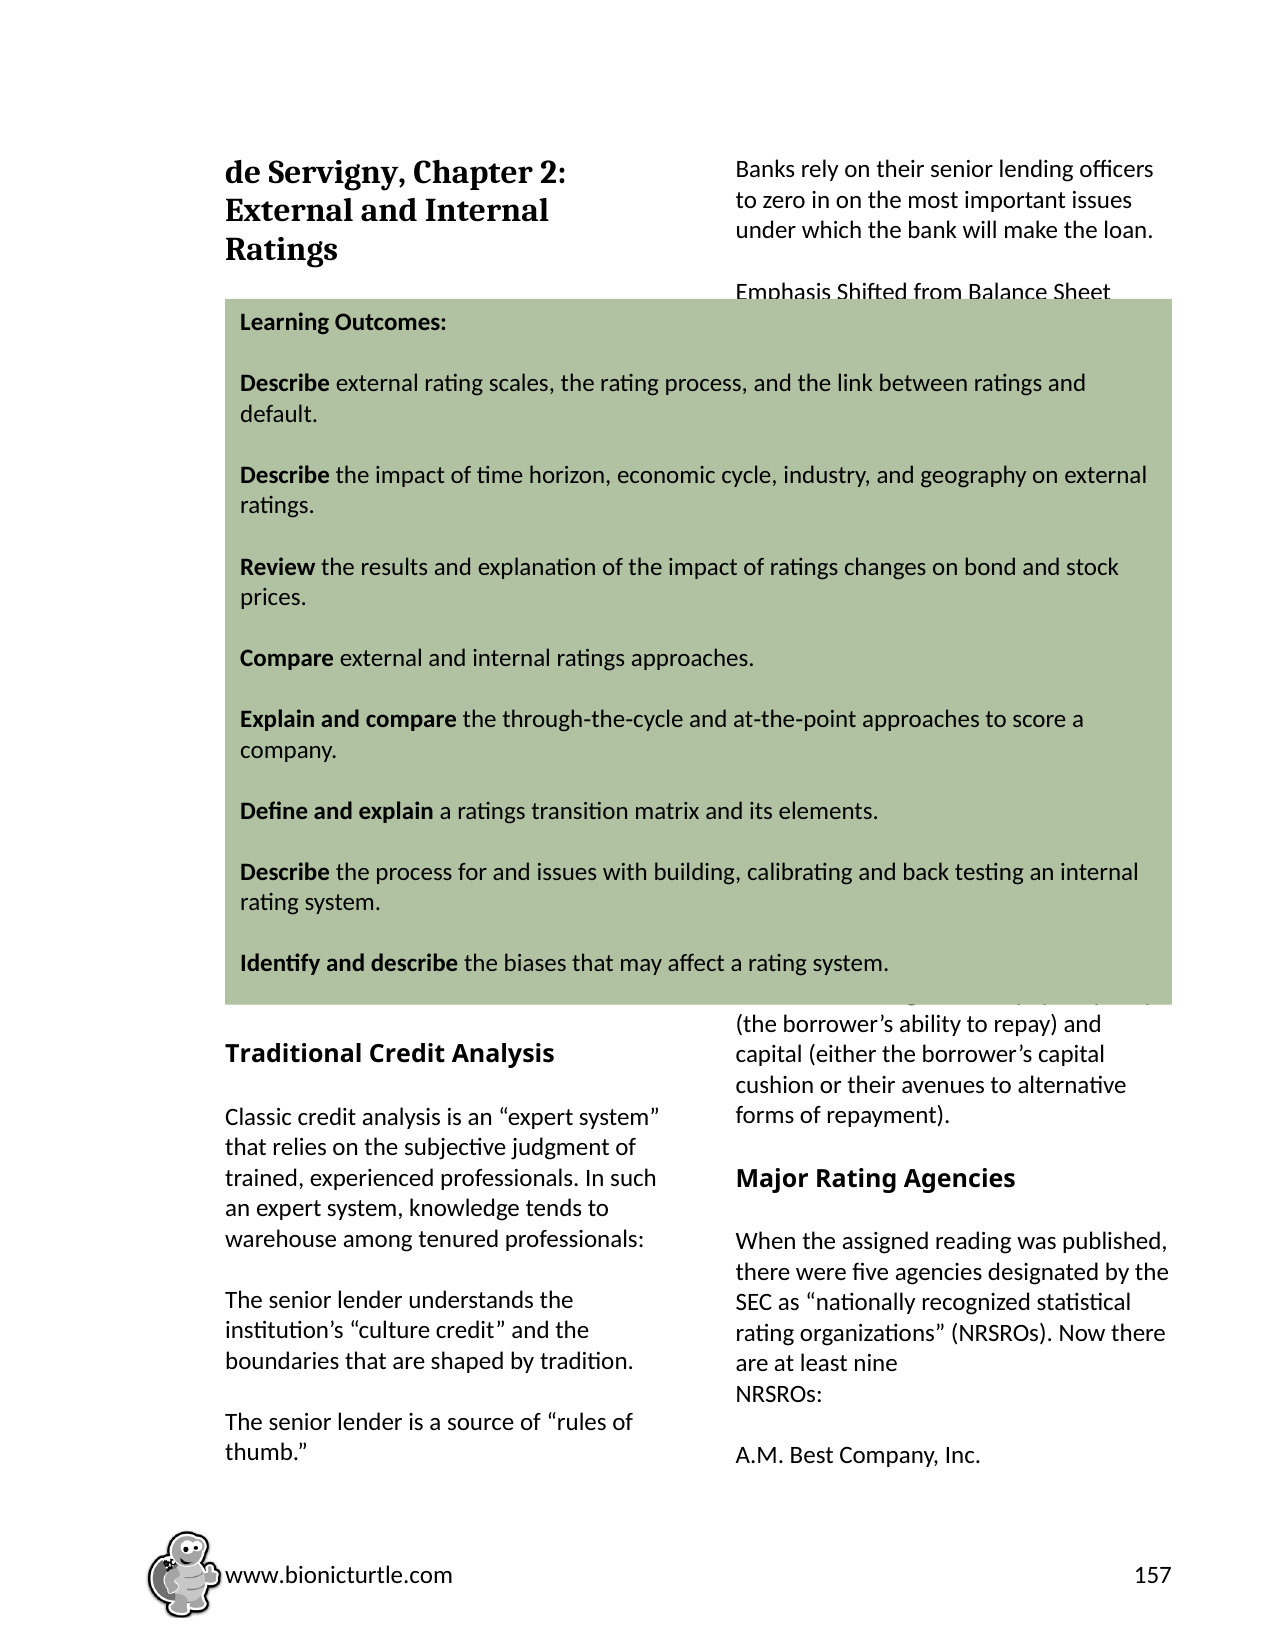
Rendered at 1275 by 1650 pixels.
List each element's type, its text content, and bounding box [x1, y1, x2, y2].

text Banks rely on their senior lending officers to zero in on the most important issues under which the bank will make the loan. [735, 153, 1172, 245]
text Emphasis Shifted from Balance Sheet toward Cash Flow [735, 276, 1172, 298]
text When the assigned reading was published, there were five agencies designated by the SEC as “nationally recognized statistical rating organizations” (NRSROs). Now there are at least nine [735, 1225, 1172, 1378]
text NRSROs: [735, 1378, 1172, 1408]
text The senior lender is a source of “rules of thumb.” [225, 1406, 662, 1467]
text Classic credit analysis is an “expert system” that relies on the subjective judgment of trained, experienced professionals. In such an expert system, knowledge tends to warehouse among tenured professionals: [225, 1101, 662, 1253]
text A.M. Best Company, Inc. [735, 1439, 1172, 1469]
subtitle de Servigny, Chapter 2: External and Internal Ratings [225, 153, 662, 268]
text Traditional credit analysis is associated with the “three Cs”: character (the borrower’s willingness to repay), capacity (the borrower’s ability to repay) and capital (either the borrower’s capital cushion or their avenues to alternative forms of repayment). [735, 1005, 1172, 1130]
text The senior lender understands the institution’s “culture credit” and the are shaped by tradition. [225, 1284, 662, 1375]
subtitle Major Rating Agencies [735, 1161, 1172, 1195]
subtitle Traditional Credit Analysis [225, 1036, 662, 1070]
